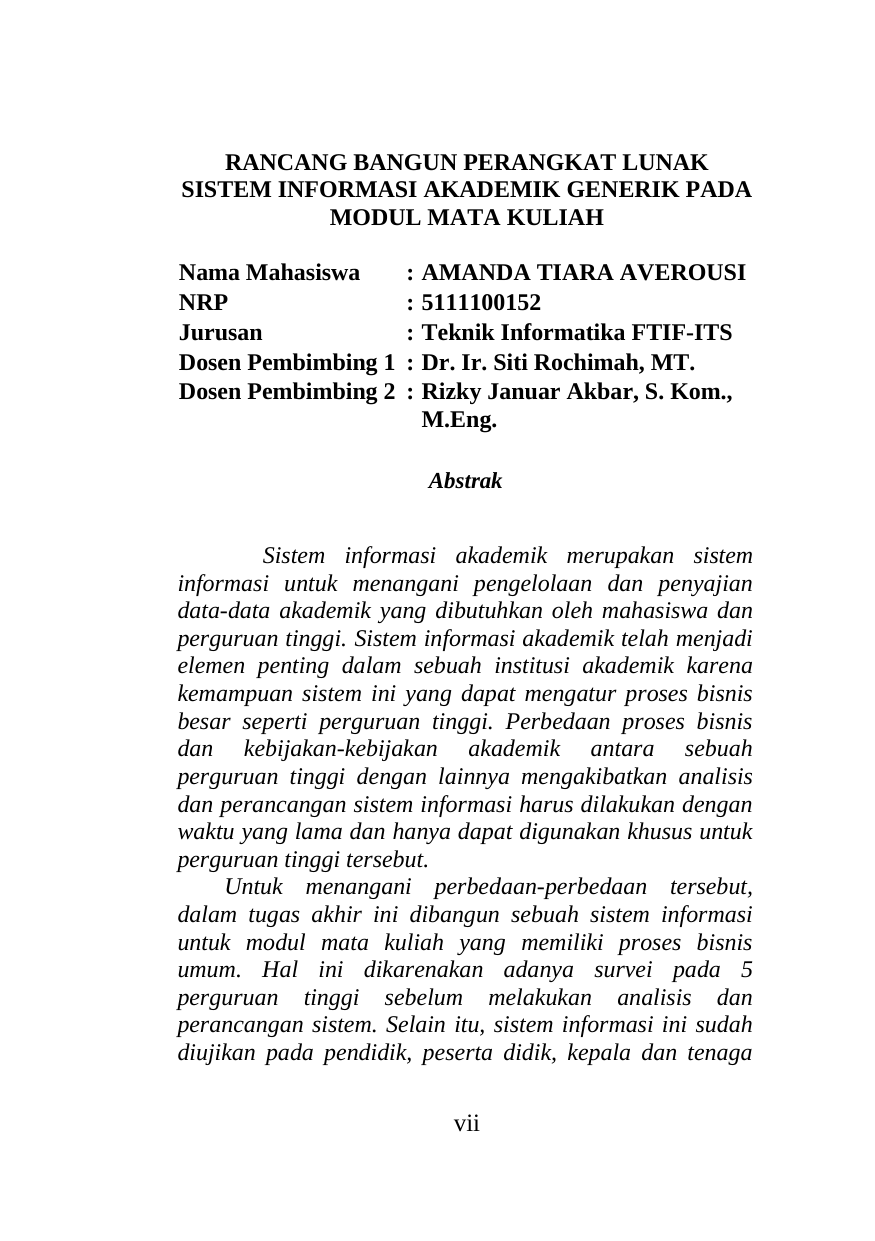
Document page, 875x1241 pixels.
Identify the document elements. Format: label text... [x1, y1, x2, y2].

text Sistem informasi akademik merupakan sistem informasi untuk menangani pengelolaan dan penyajian data-data akademik yang dibutuhkan oleh mahasiswa dan perguruan tinggi. Sistem informasi akademik telah menjadi elemen penting dalam sebuah institusi akademik karena kemampuan sistem ini yang dapat mengatur proses bisnis besar seperti perguruan tinggi. Perbedaan proses bisnis dan kebijakan-kebijakan akademik antara sebuah perguruan tinggi dengan lainnya mengakibatkan analisis dan perancangan sistem informasi harus dilakukan dengan waktu yang lama dan hanya dapat digunakan khusus untuk perguruan tinggi tersebut. [177, 541, 756, 872]
table_header Nama Mahasiswa [177, 258, 404, 288]
table_header : [405, 258, 420, 288]
table_cell Dosen Pembimbing 1 [177, 348, 404, 377]
table_cell : [405, 377, 420, 440]
subtitle Abstrak [177, 467, 756, 493]
table_cell Rizky Januar Akbar, S. Kom., M.Eng. [420, 377, 774, 440]
table_header AMANDA TIARA AVEROUSI [420, 258, 774, 288]
table_cell : [405, 318, 420, 347]
table_cell : [405, 348, 420, 377]
table_cell NRP [177, 288, 404, 318]
table_cell Dosen Pembimbing 2 [177, 377, 404, 440]
table_cell Teknik Informatika FTIF-ITS [420, 318, 774, 347]
table_cell : [405, 288, 420, 318]
text RANCANG BANGUN PERANGKAT LUNAK SISTEM INFORMASI AKADEMIK GENERIK PADA MODUL MATA KULIAH [177, 148, 756, 231]
table_cell 5111100152 [420, 288, 774, 318]
table_cell Jurusan [177, 318, 404, 347]
table_cell Dr. Ir. Siti Rochimah, MT. [420, 348, 774, 377]
